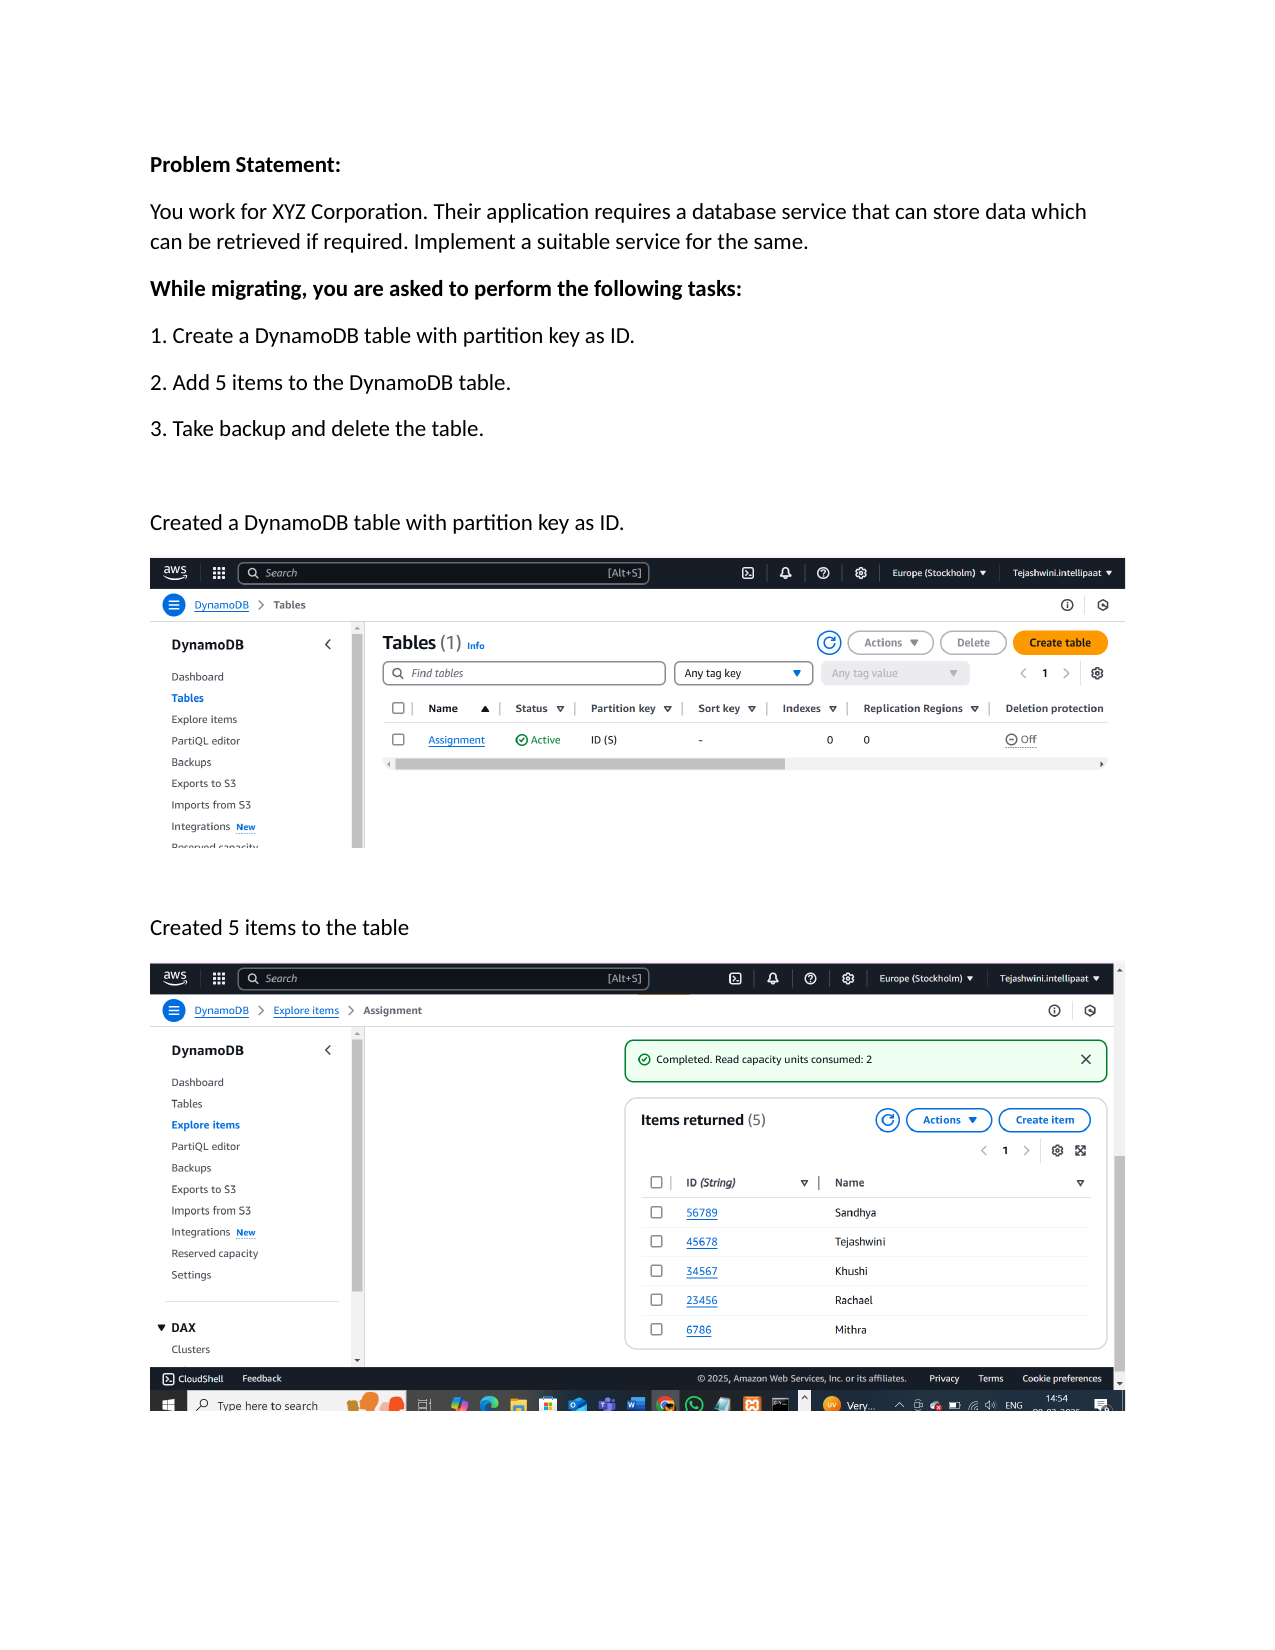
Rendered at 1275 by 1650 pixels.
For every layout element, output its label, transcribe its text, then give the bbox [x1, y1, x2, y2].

picture [150, 555, 1125, 848]
text 2. Add 5 items to the DynamoDB table. [150, 368, 1125, 396]
text Problem Statement: [150, 150, 1125, 178]
text While migrating, you are asked to perform the following tasks: [150, 274, 1125, 302]
text 3. Take backup and delete the table. [150, 414, 1125, 443]
text Created a DynamoDB table with partition key as ID. [150, 508, 1125, 536]
picture [150, 960, 1125, 1411]
text 1. Create a DynamoDB table with partition key as ID. [150, 321, 1125, 349]
text You work for XYZ Corporation. Their application requires a database service that can store data which can be retrieved if required. Implement a suitable service for the same. [150, 197, 1125, 255]
text Created 5 items to the table [150, 913, 1125, 941]
